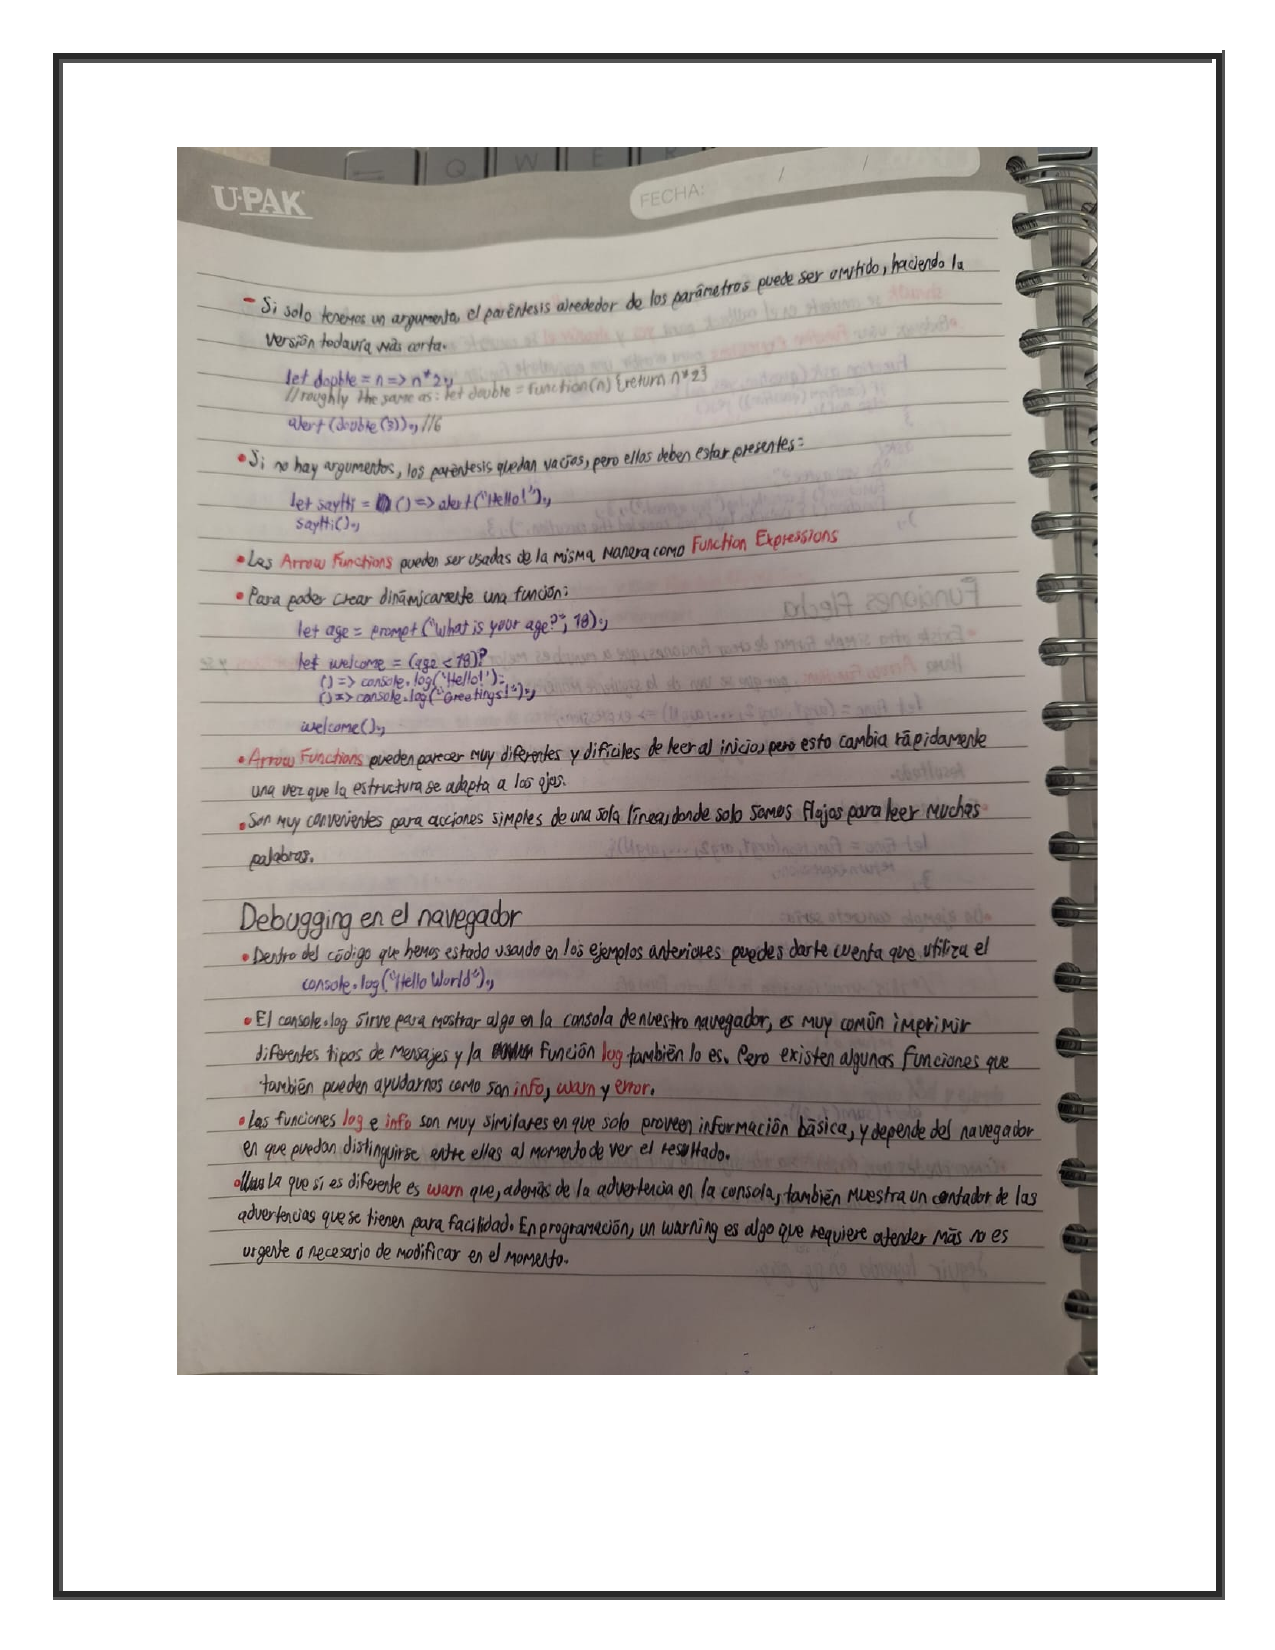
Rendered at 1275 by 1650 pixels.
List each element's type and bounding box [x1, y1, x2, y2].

picture [177, 147, 1098, 1375]
